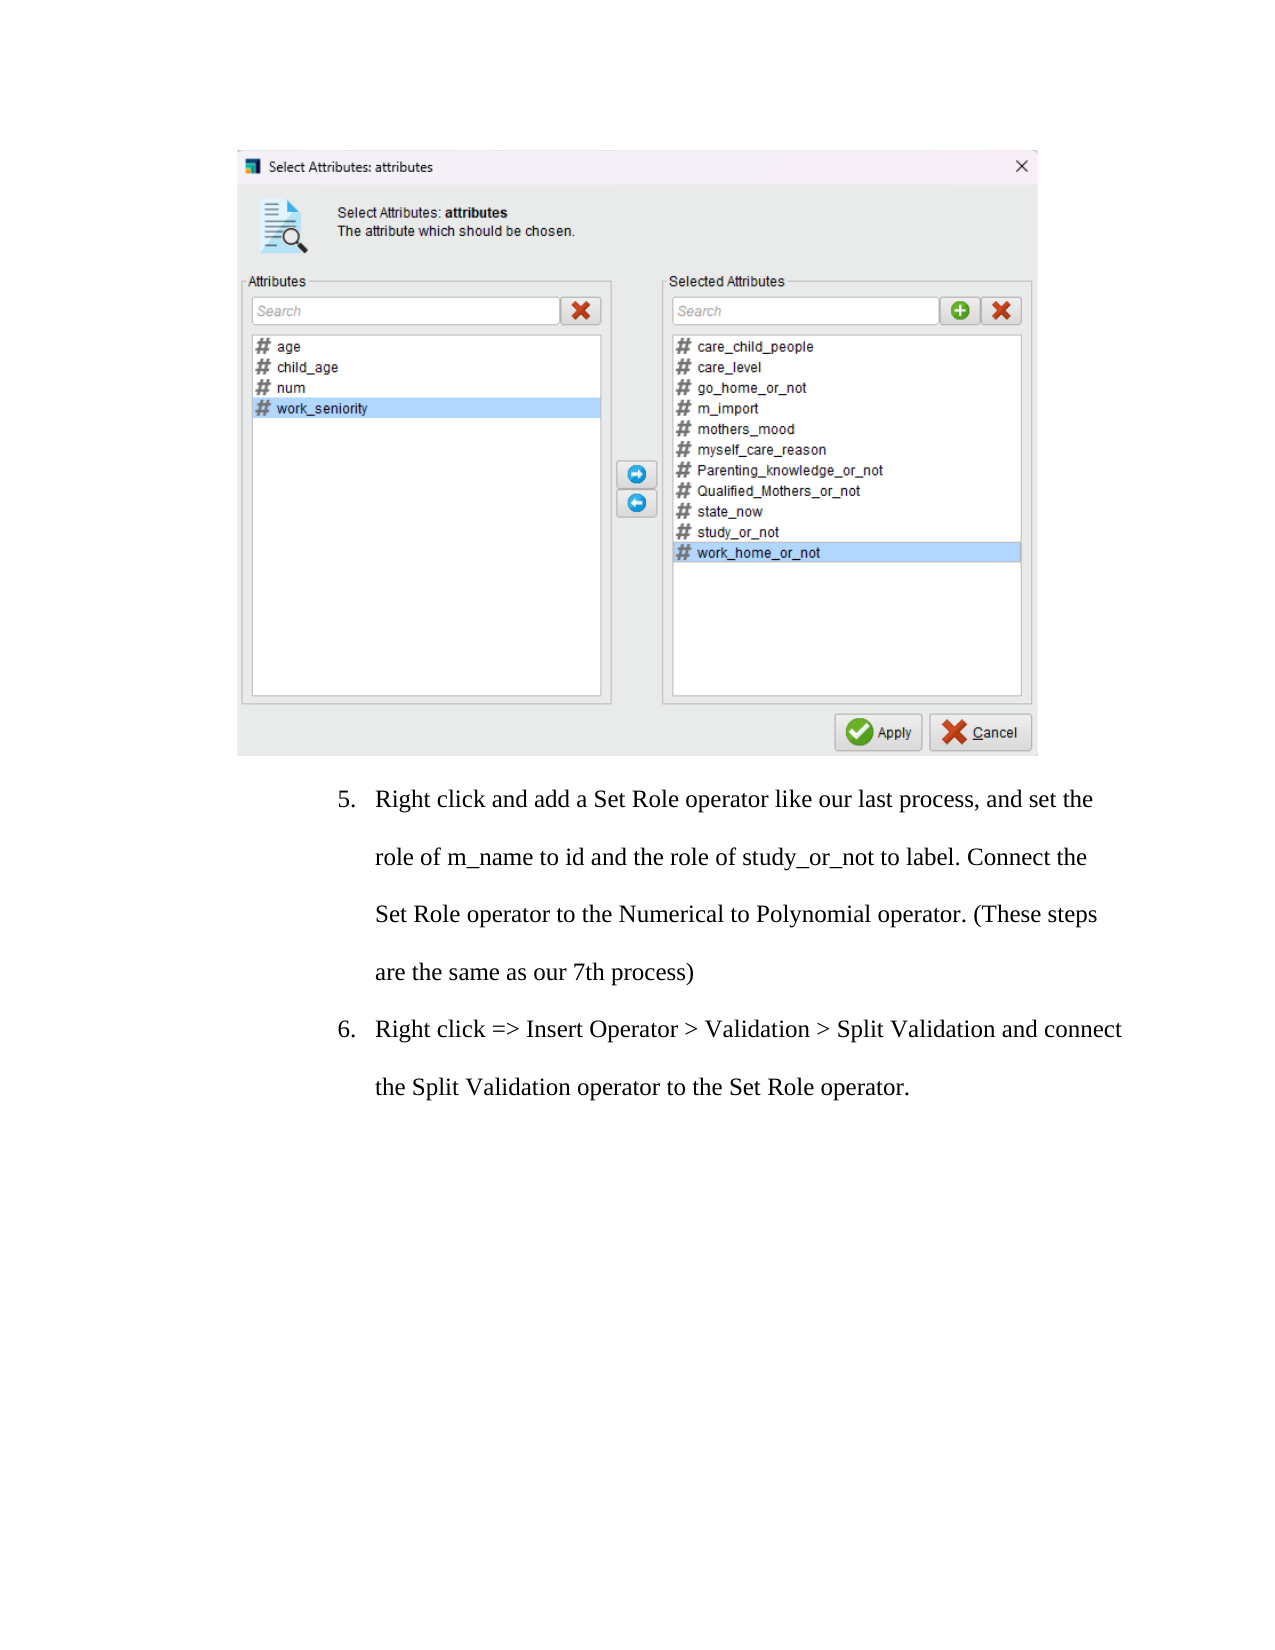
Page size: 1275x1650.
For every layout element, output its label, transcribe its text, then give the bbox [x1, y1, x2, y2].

list Right click => Insert Operator > Validation > Split Validation and connect the Split Validation operator to the Set Role operator. [337, 1014, 1125, 1101]
list Right click and add a Set Role operator like our last process, and set the role of m_name to id and the role of study_or_not to label. Connect the Set Role operator to the Numerical to Polynomial operator. (These steps are the same as our 7th process) [337, 784, 1125, 986]
picture [237, 150, 1038, 756]
